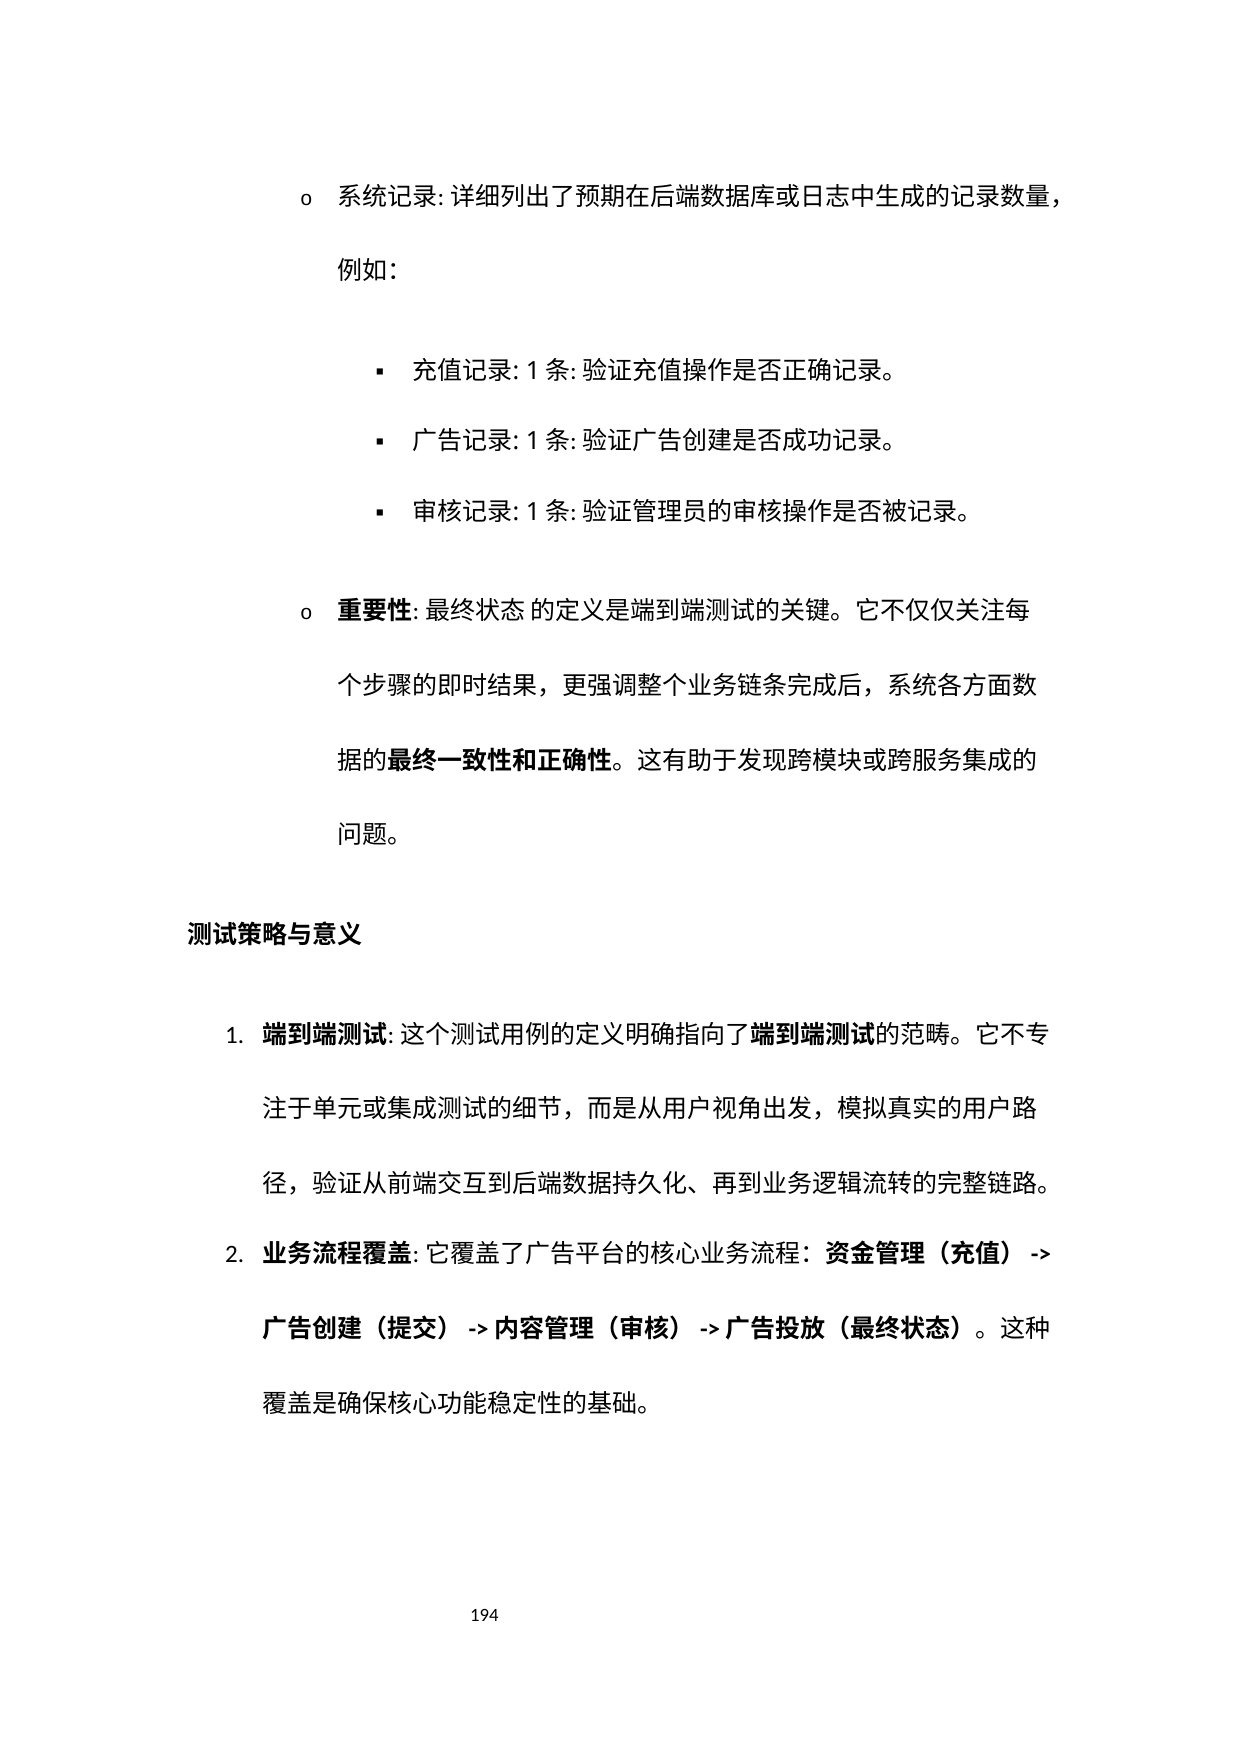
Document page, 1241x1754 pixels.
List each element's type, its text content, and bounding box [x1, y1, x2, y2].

list 充值记录: 1条: 验证充值操作是否正确记录。 [375, 336, 1053, 401]
list 系统记录: 详细列出了预期在后端数据库或日志中生成的记录数量，例如： [300, 162, 1053, 301]
list 审核记录: 1条: 验证管理员的审核操作是否被记录。 [375, 477, 1053, 542]
list 业务流程覆盖: 它覆盖了广告平台的核心业务流程：资金管理（充值） -> 广告创建（提交） -> 内容管理（审核） -> 广告投放（最终状态）。这种覆盖是确保核心功能稳定性的基础。 [225, 1219, 1053, 1434]
list 重要性: 最终状态 的定义是端到端测试的关键。它不仅仅关注每个步骤的即时结果，更强调整个业务链条完成后，系统各方面数据的最终一致性和正确性。这有助于发现跨模块或跨服务集成的问题。 [300, 576, 1053, 866]
list 广告记录: 1条: 验证广告创建是否成功记录。 [375, 406, 1053, 471]
list 端到端测试: 这个测试用例的定义明确指向了端到端测试的范畴。它不专注于单元或集成测试的细节，而是从用户视角出发，模拟真实的用户路径，验证从前端交互到后端数据持久化、再到业务逻辑流转的完整链路。 [225, 1000, 1053, 1214]
text 测试策略与意义 [187, 900, 1053, 965]
